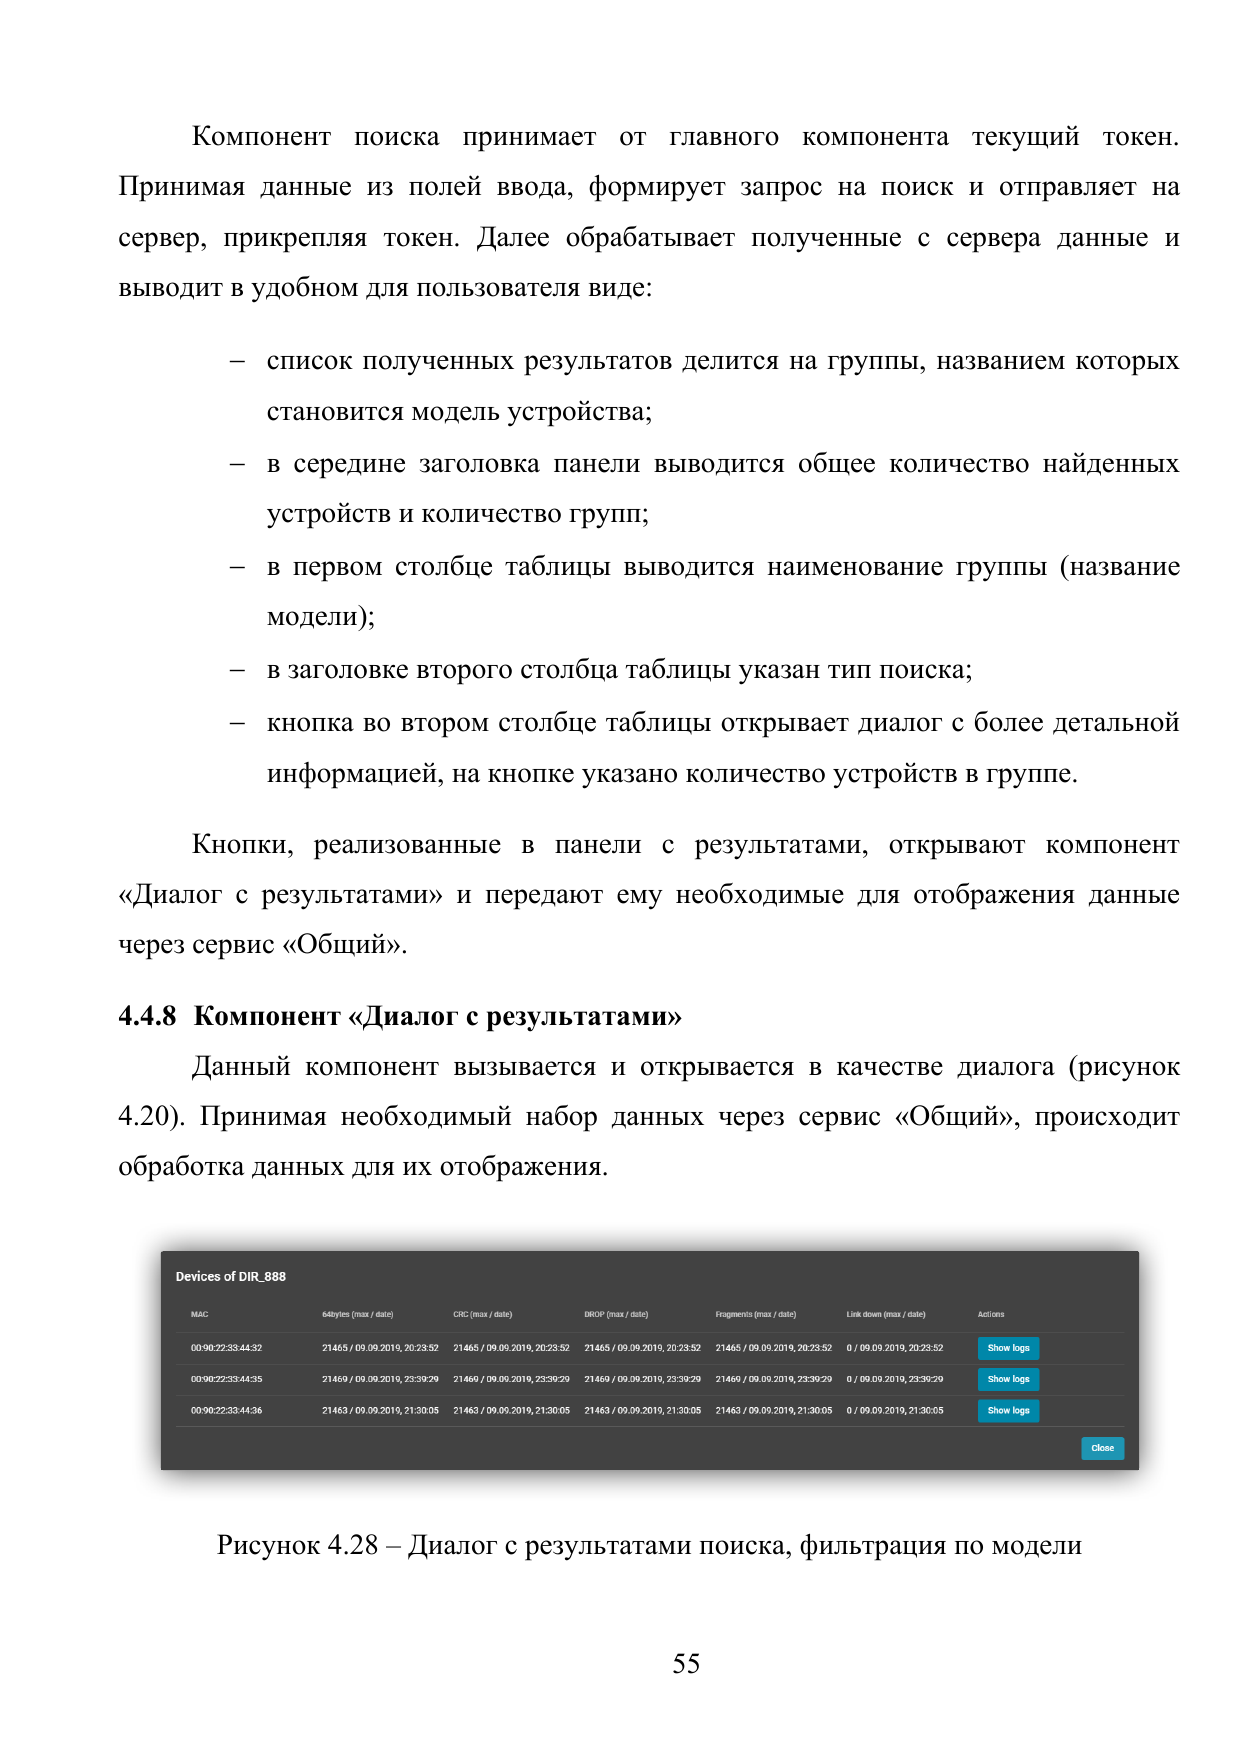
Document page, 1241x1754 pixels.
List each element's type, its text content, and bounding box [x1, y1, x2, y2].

picture [152, 1244, 1147, 1479]
text Данный компонент вызывается и открывается в качестве диалога (рисунок 4.20). Принимая необходимый набор данных через сервис «Общий», происходит обработка данных для их отображения. [118, 1048, 1181, 1182]
list в первом столбце таблицы выводится наименование группы (название модели); [229, 546, 1181, 632]
subtitle Компонент «Диалог с результатами» [118, 998, 1181, 1031]
list в середине заголовка панели выводится общее количество найденных устройств и количество групп; [229, 443, 1181, 529]
list список полученных результатов делится на группы, названием которых становится модель устройства; [229, 340, 1181, 426]
list кнопка во втором столбце таблицы открывает диалог с более детальной информацией, на кнопке указано количество устройств в группе. [229, 702, 1181, 788]
text Компонент поиска принимает от главного компонента текущий токен. Принимая данные из полей ввода, формирует запрос на поиск и отправляет на сервер, прикрепляя токен. Далее обрабатывает полученные с сервера данные и выводит в удобном для пользователя виде: [118, 118, 1181, 303]
text Кнопки, реализованные в панели с результатами, открывают компонент «Диалог с результатами» и передают ему необходимые для отображения данные через сервис «Общий». [118, 826, 1181, 960]
list в заголовке второго столбца таблицы указан тип поиска; [229, 649, 1181, 684]
